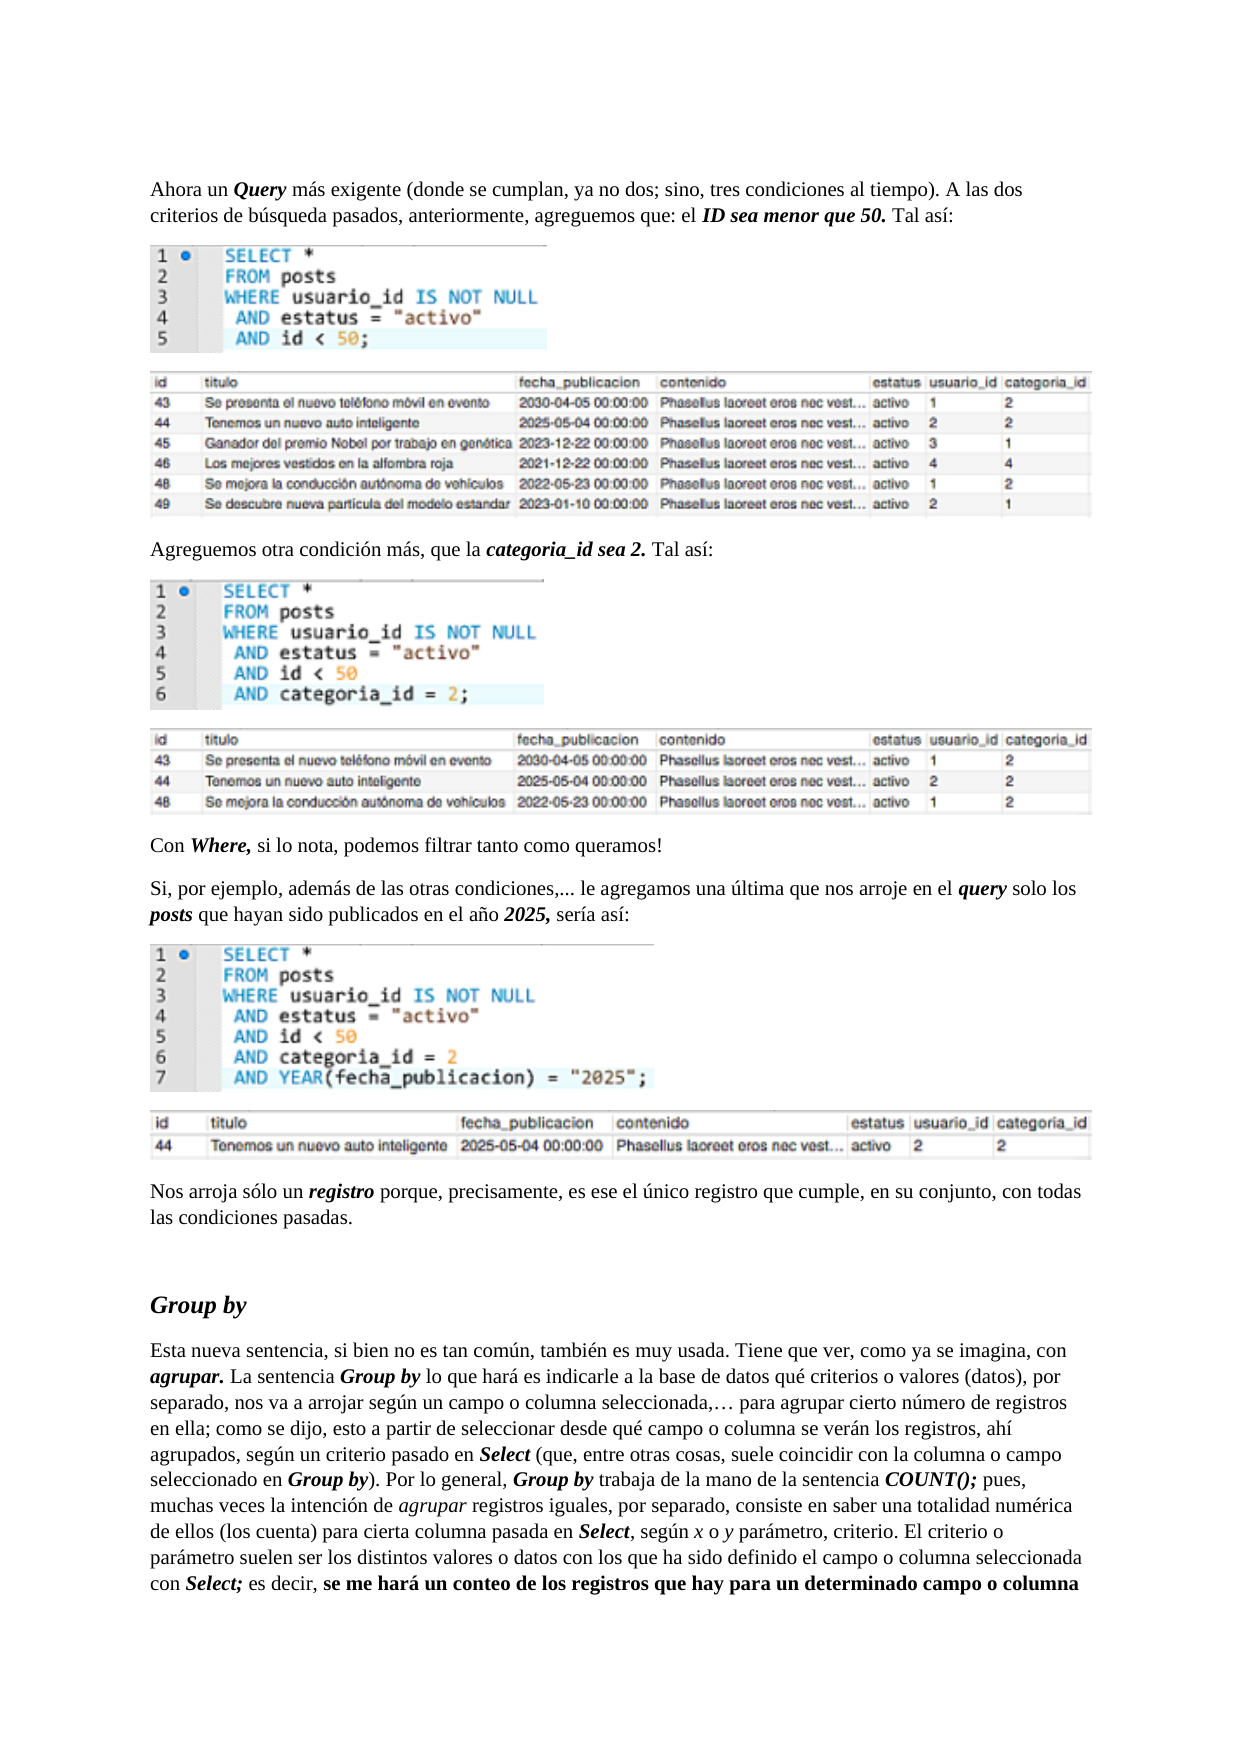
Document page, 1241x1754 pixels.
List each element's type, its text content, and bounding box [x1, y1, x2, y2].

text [150, 1338, 1090, 1595]
text Ahora un Query más exigente (donde se cumplan, ya no dos; sino, tres condiciones al tiempo). A las dos criterios de búsqueda pasados, anteriormente, agreguemos que: el ID sea menor que 50. Tal así: [150, 177, 1090, 227]
text Group by [150, 1290, 1090, 1319]
picture [150, 579, 544, 710]
text Nos arroja sólo un registro porque, precisamente, es ese el único registro que cumple, en su conjunto, con todas las condiciones pasadas. [150, 1179, 1090, 1229]
picture [150, 371, 1092, 518]
picture [150, 944, 654, 1092]
text Agreguemos otra condición más, que la categoria_id sea 2. Tal así: [150, 537, 1090, 561]
picture [150, 728, 1092, 815]
text Si, por ejemplo, además de las otras condiciones,... le agregamos una última que nos arroje en el query solo los posts que hayan sido publicados en el año 2025, sería así: [150, 876, 1090, 926]
text Con Where, si lo nota, podemos filtrar tanto como queramos! [150, 833, 1090, 857]
picture [150, 1110, 1092, 1160]
picture [150, 245, 547, 353]
